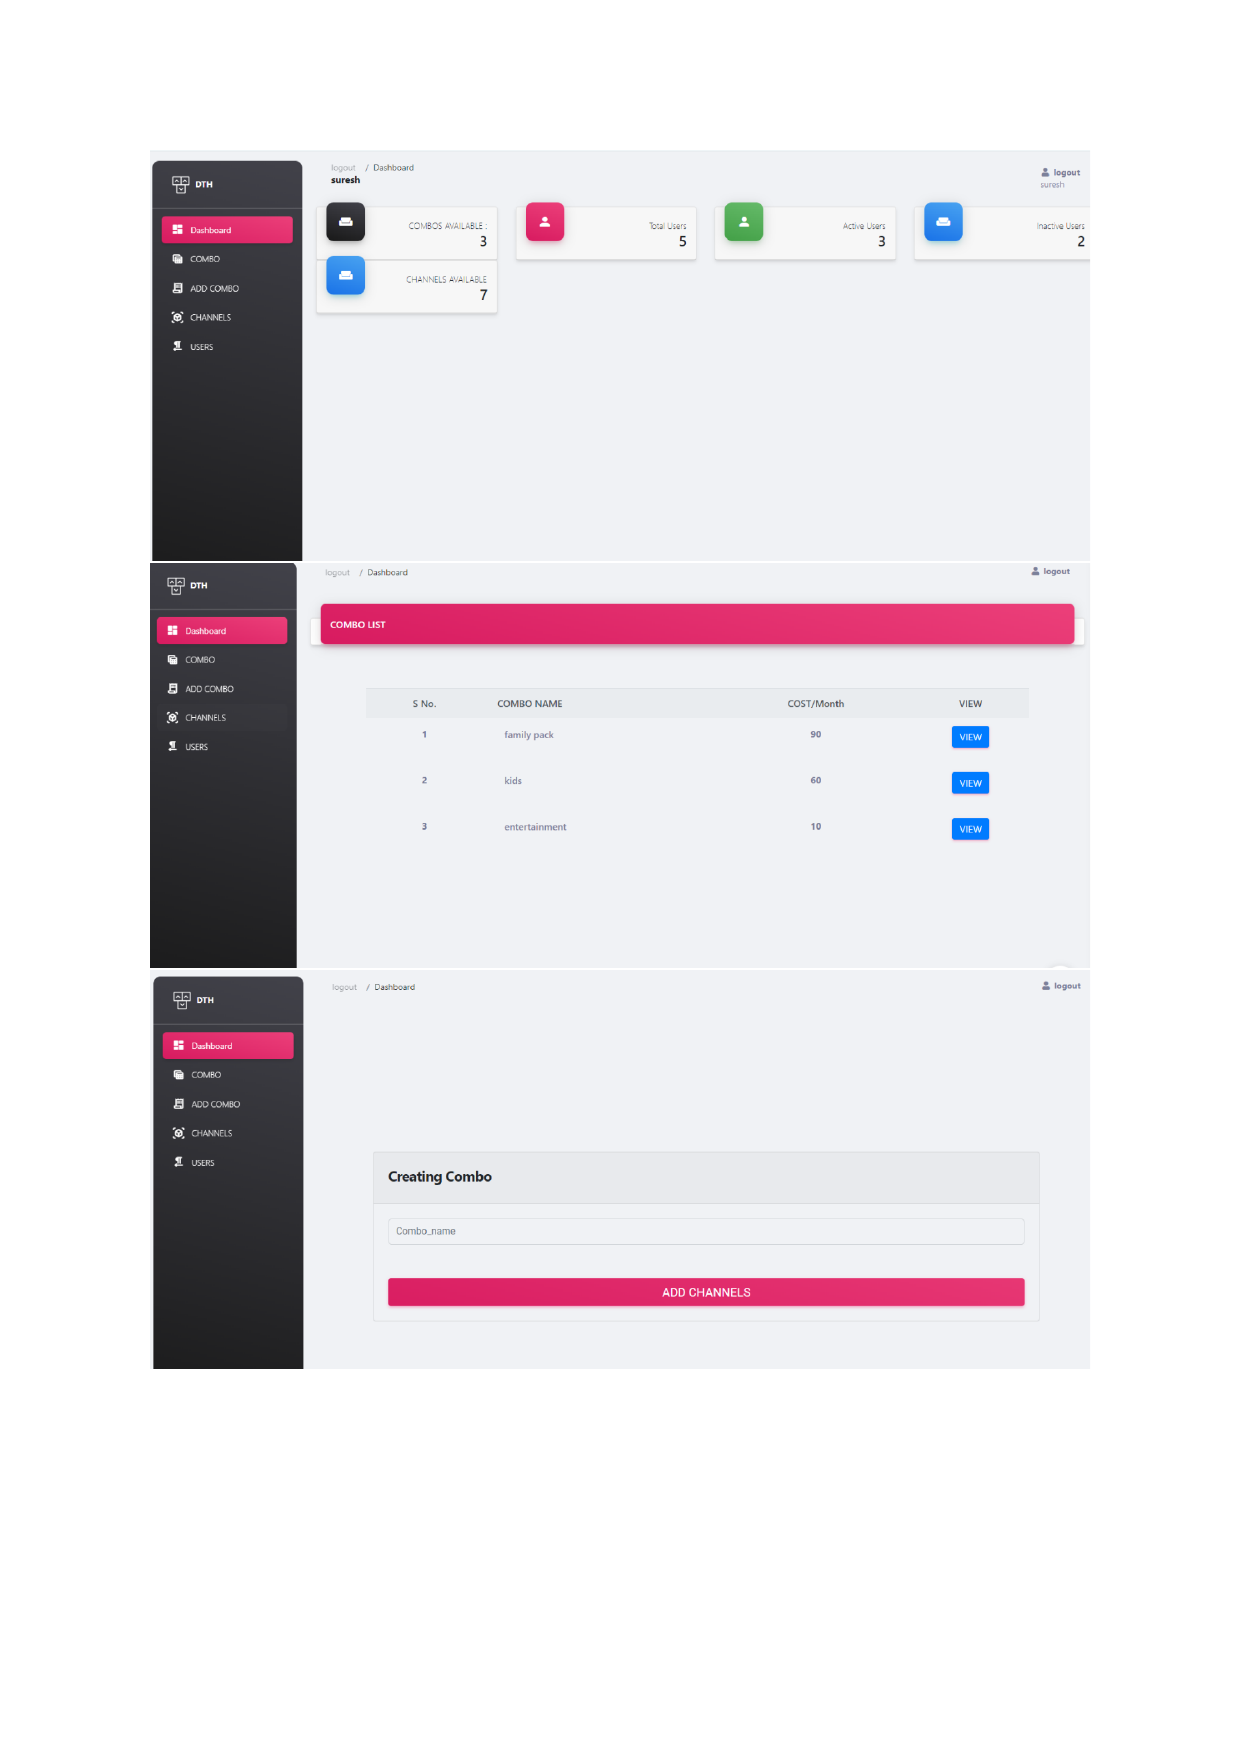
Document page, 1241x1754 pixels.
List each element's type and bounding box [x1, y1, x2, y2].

picture [150, 970, 1091, 1369]
picture [150, 563, 1091, 968]
picture [150, 150, 1091, 561]
